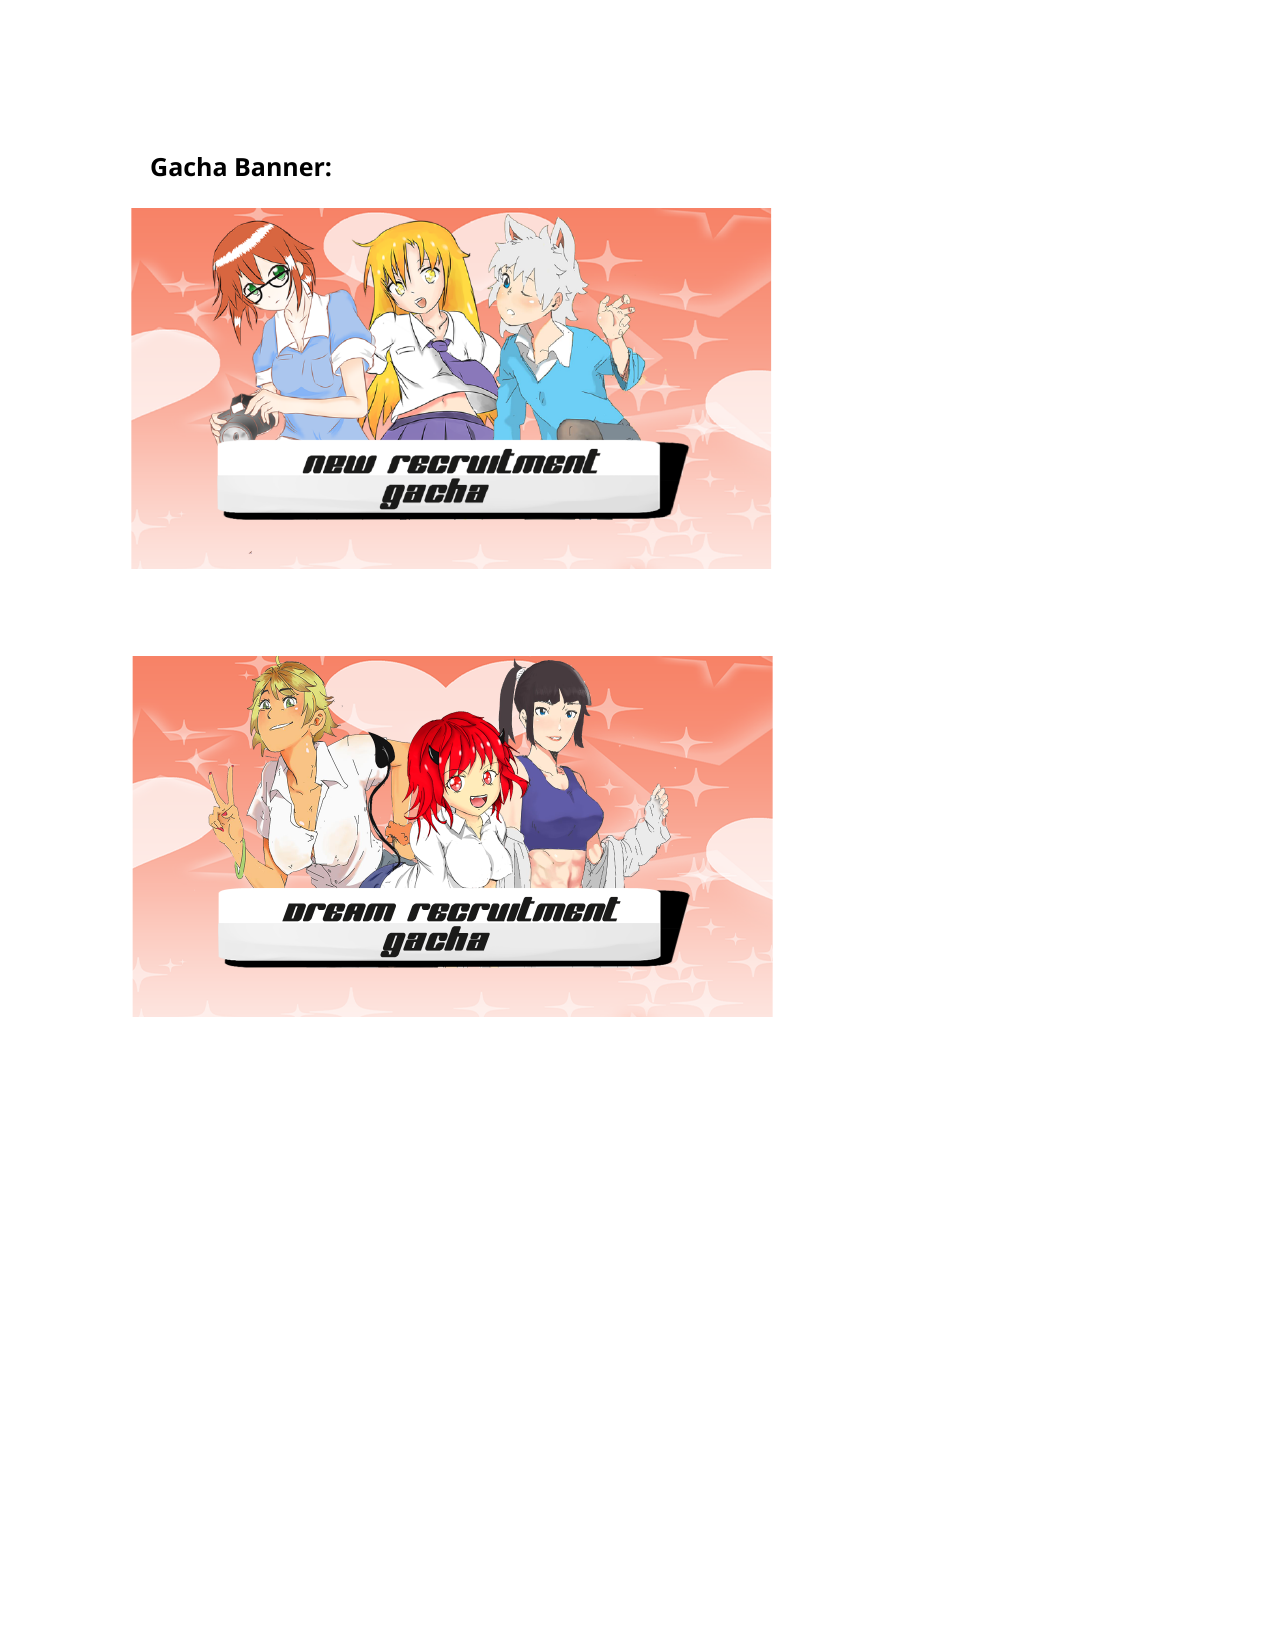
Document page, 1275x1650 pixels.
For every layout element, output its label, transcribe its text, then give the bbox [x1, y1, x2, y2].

picture [131, 208, 772, 569]
list Gacha Banner: [150, 150, 1125, 184]
picture [132, 656, 773, 1017]
